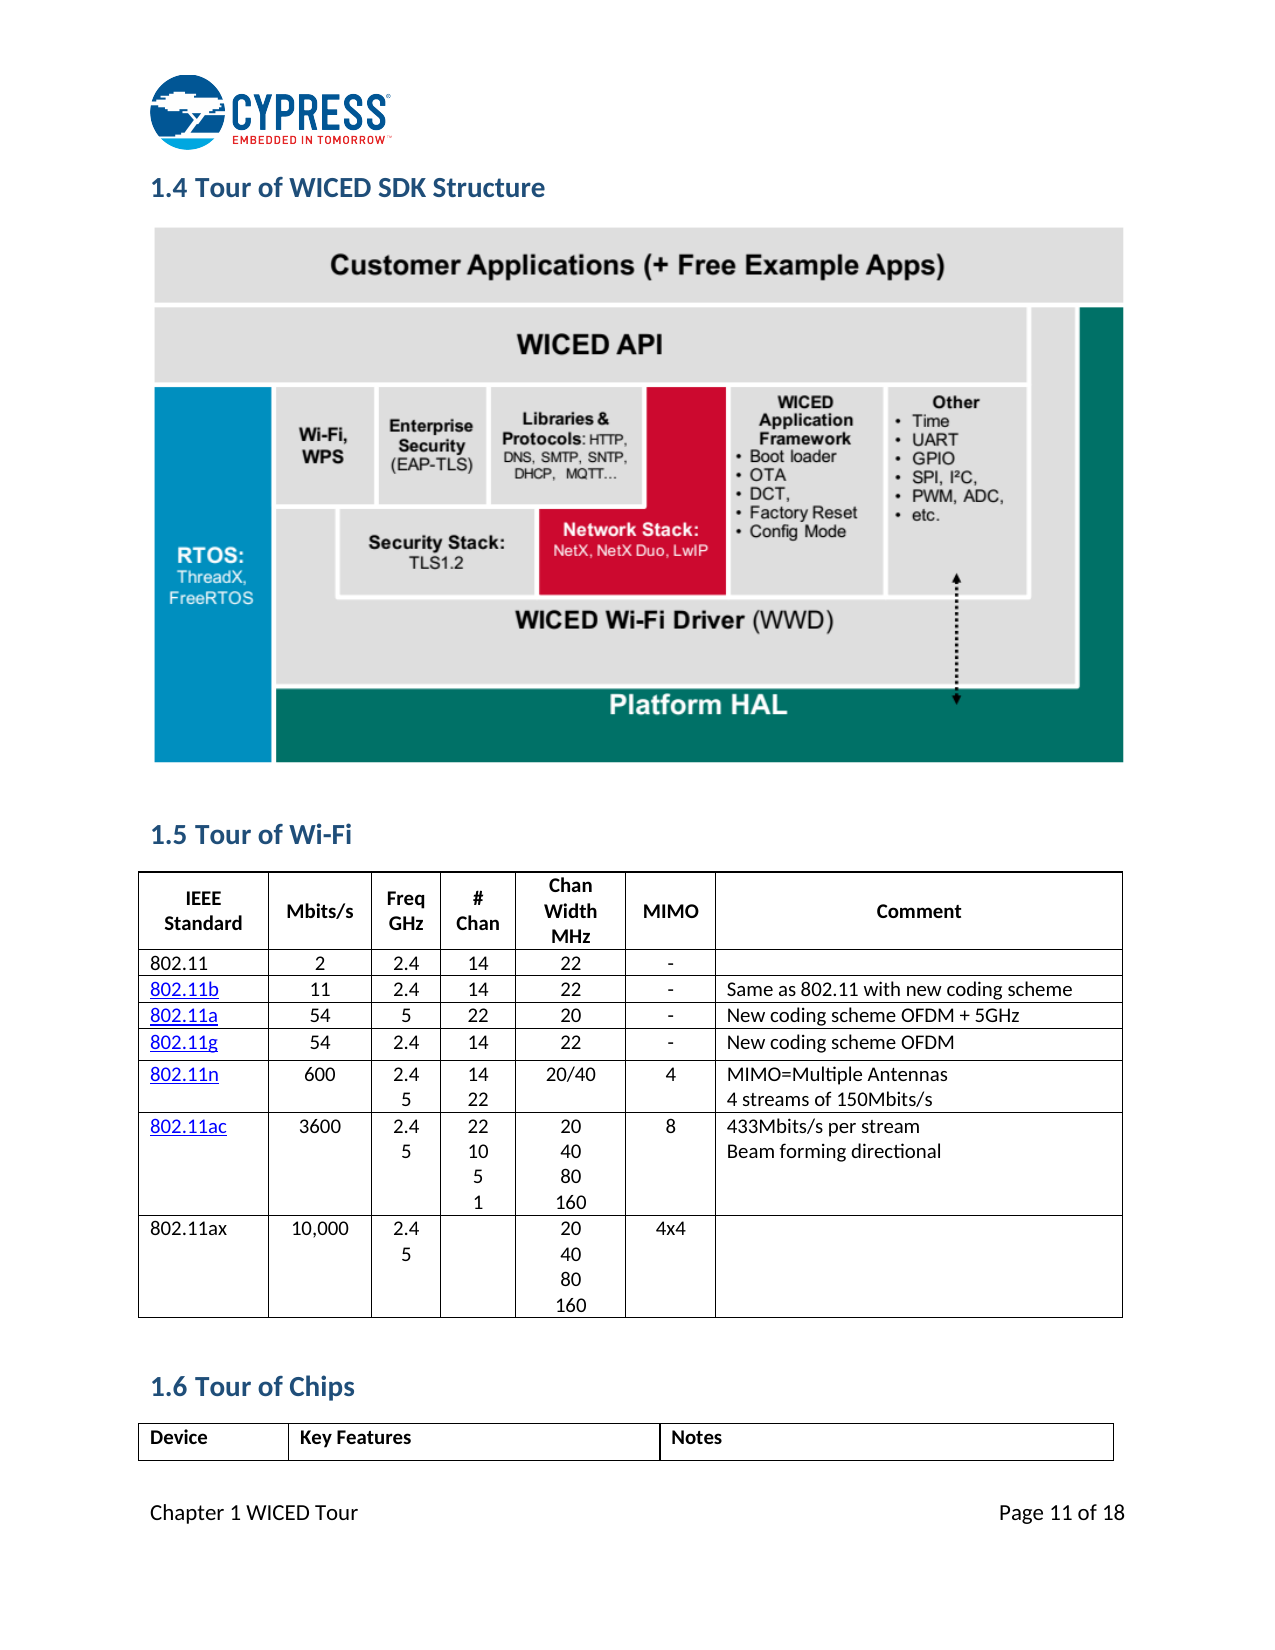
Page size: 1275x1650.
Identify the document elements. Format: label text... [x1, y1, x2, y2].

subtitle Tour of Wi-Fi [150, 816, 1125, 852]
table_cell 2.4 [372, 950, 440, 975]
picture [150, 75, 392, 150]
table_header # Chan [441, 873, 515, 949]
table_cell 3600 [269, 1113, 371, 1214]
table_cell 4x4 [626, 1216, 715, 1317]
table_cell 22 [441, 1003, 515, 1028]
table_cell 4 [626, 1061, 715, 1112]
table_cell 22 [516, 950, 625, 975]
table_cell 802.11n [139, 1061, 268, 1112]
table_cell Same as 802.11 with new coding scheme [716, 976, 1122, 1002]
table_cell 2.4 5 [372, 1216, 440, 1317]
table_cell [441, 1216, 515, 1317]
table_cell 14 [441, 950, 515, 975]
table_cell - [626, 976, 715, 1002]
table_cell 2 [269, 950, 371, 975]
subtitle Tour of WICED SDK Structure [150, 169, 1125, 204]
table_cell 802.11a [139, 1003, 268, 1028]
table_header Comment [716, 873, 1122, 949]
table_cell New coding scheme OFDM + 5GHz [716, 1003, 1122, 1028]
table_cell 802.11ac [139, 1113, 268, 1214]
table_cell 22 [516, 1029, 625, 1060]
table_cell 22 [516, 976, 625, 1002]
table_cell MIMO=Multiple Antennas 4 streams of 150Mbits/s [716, 1061, 1122, 1112]
table_cell 22 10 5 1 [441, 1113, 515, 1214]
table_cell 54 [269, 1003, 371, 1028]
table_header Mbits/s [269, 873, 371, 949]
table_cell 14 [441, 1029, 515, 1060]
table_cell [716, 950, 1122, 975]
table_header IEEE Standard [139, 873, 268, 949]
table_cell - [626, 950, 715, 975]
table_cell 600 [269, 1061, 371, 1112]
table_cell 20 [516, 1003, 625, 1028]
table_cell - [626, 1029, 715, 1060]
table_cell 54 [269, 1029, 371, 1060]
table_cell 2.4 [372, 1029, 440, 1060]
table_cell 8 [626, 1113, 715, 1214]
table_header Device [139, 1424, 288, 1460]
table_header Chan Width MHz [516, 873, 625, 949]
table_cell 2.4 5 [372, 1061, 440, 1112]
table_cell 11 [269, 976, 371, 1002]
table_cell 10,000 [269, 1216, 371, 1317]
table_cell 20 40 80 160 [516, 1216, 625, 1317]
table_cell New coding scheme OFDM [716, 1029, 1122, 1060]
table_cell - [626, 1003, 715, 1028]
table_cell 802.11 [139, 950, 268, 975]
table_cell 802.11ax [139, 1216, 268, 1317]
table_cell 14 [441, 976, 515, 1002]
table_cell 802.11g [139, 1029, 268, 1060]
table_header Freq GHz [372, 873, 440, 949]
table_cell 802.11b [139, 976, 268, 1002]
table_cell 14 22 [441, 1061, 515, 1112]
subtitle Tour of Chips [150, 1368, 1125, 1404]
table_cell [716, 1216, 1122, 1317]
table_cell 5 [372, 1003, 440, 1028]
table_header Key Features [289, 1424, 659, 1460]
table_cell 2.4 5 [372, 1113, 440, 1214]
table_cell 2.4 [372, 976, 440, 1002]
table_cell 20/40 [516, 1061, 625, 1112]
table_cell 20 40 80 160 [516, 1113, 625, 1214]
table_header MIMO [626, 873, 715, 949]
table_cell 433Mbits/s per stream Beam forming directional [716, 1113, 1122, 1214]
table_header Notes [661, 1424, 1113, 1460]
